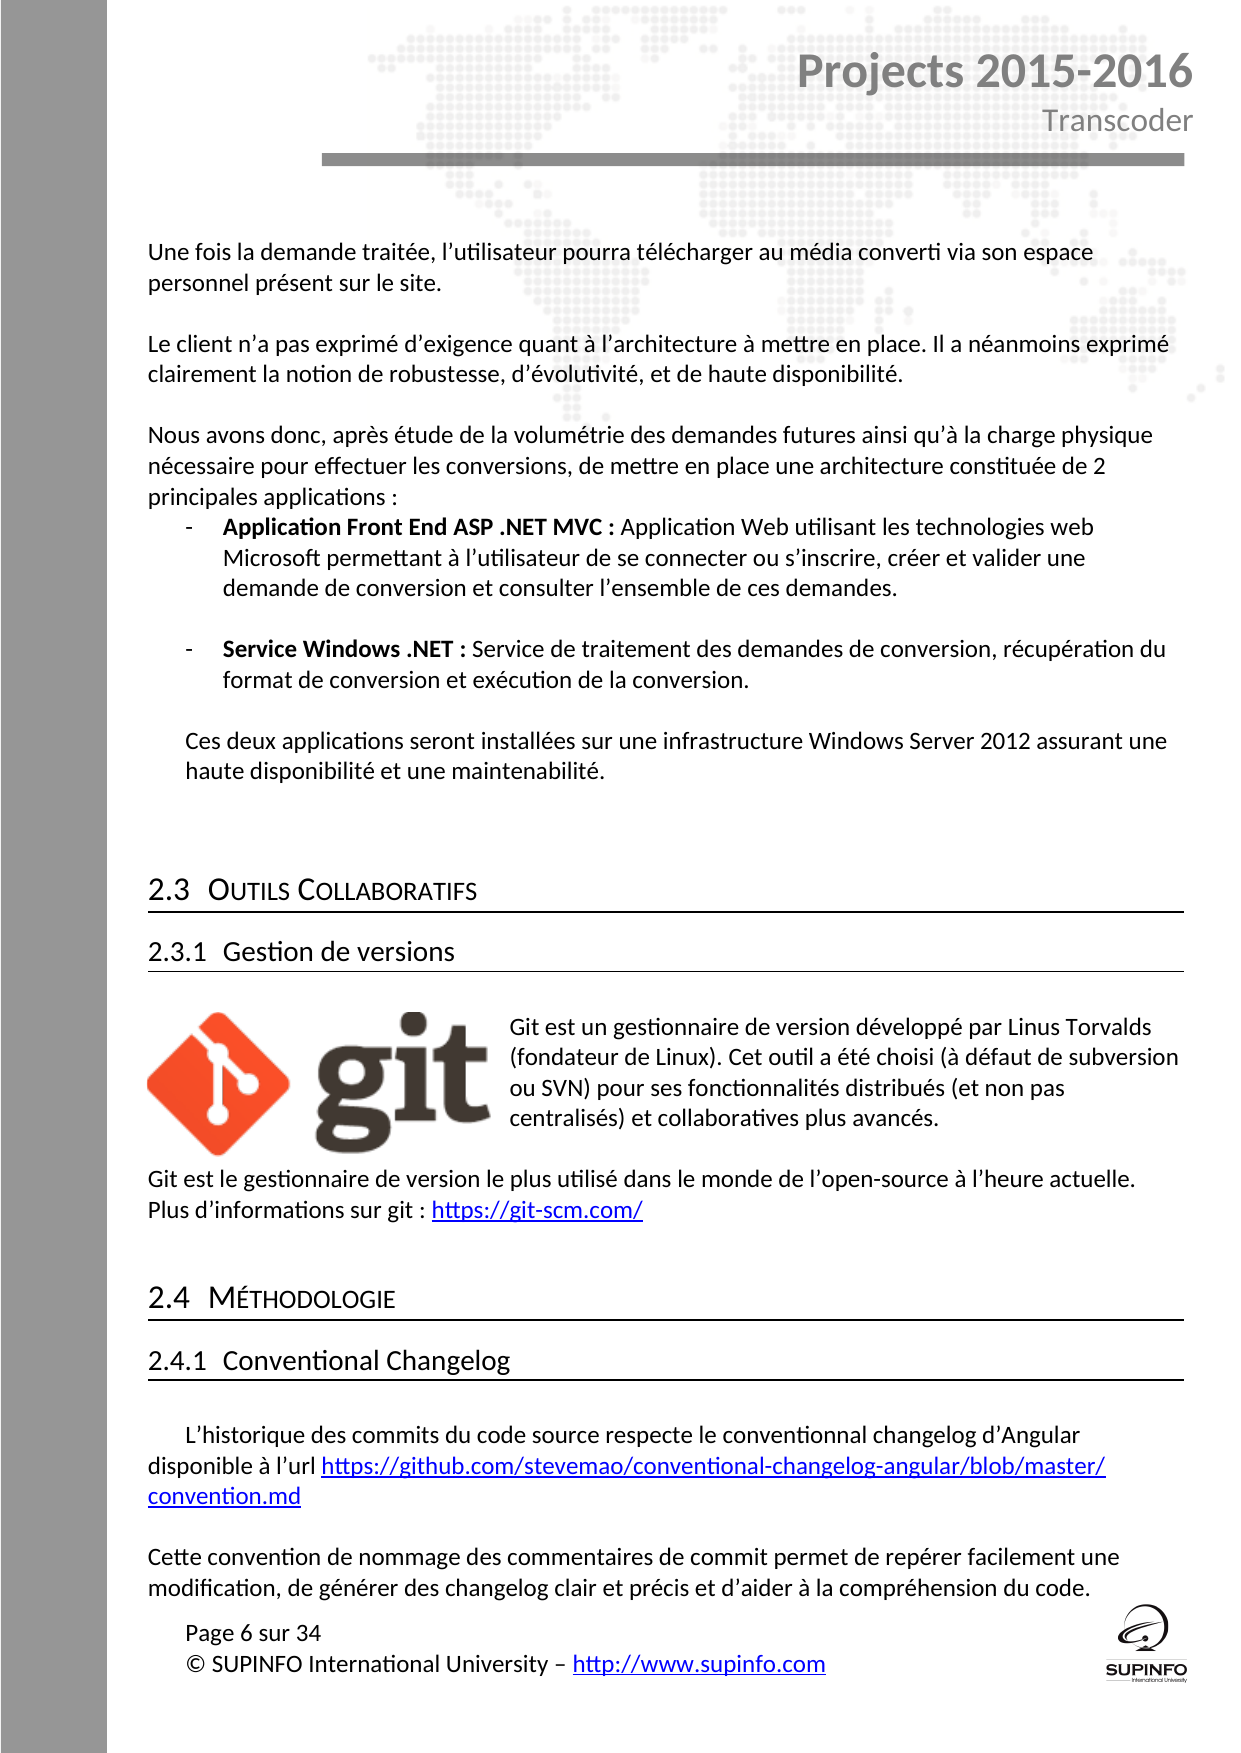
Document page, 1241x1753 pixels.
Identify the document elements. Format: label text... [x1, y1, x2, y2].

subtitle Gestion de versions [148, 933, 1184, 971]
text Une fois la demande traitée, l’utilisateur pourra télécharger au média converti via son espace personnel présent sur le site. [148, 236, 1184, 297]
text Le client n’a pas exprimé d’exigence quant à l’architecture à mettre en place. Il a néanmoins exprimé clairement la notion de robustesse, d’évolutivité, et de haute disponibilité. [148, 328, 1184, 389]
subtitle Méthodologie [148, 1276, 1184, 1319]
subtitle Conventional Changelog [148, 1342, 1184, 1379]
subtitle Outils Collaboratifs [148, 868, 1184, 911]
picture [1101, 1602, 1193, 1684]
text Git est le gestionnaire de version le plus utilisé dans le monde de l’open-source à l’heure actuelle. [148, 1164, 1184, 1194]
text Ces deux applications seront installées sur une infrastructure Windows Server 2012 assurant une haute disponibilité et une maintenabilité. [185, 725, 1184, 786]
list Service Windows .NET : Service de traitement des demandes de conversion, récupération du format de conversion et exécution de la conversion. [185, 633, 1184, 694]
text Cette convention de nommage des commentaires de commit permet de repérer facilement une modification, de générer des changelog clair et précis et d’aider à la compréhension du code. [148, 1541, 1184, 1602]
picture [366, 3, 1231, 450]
text L’historique des commits du code source respecte le conventionnal changelog d’Angular disponible à l’url https://github.com/stevemao/conventional-changelog-angular/blob/master/convention.md [148, 1419, 1184, 1511]
text Nous avons donc, après étude de la volumétrie des demandes futures ainsi qu’à la charge physique nécessaire pour effectuer les conversions, de mettre en place une architecture constituée de 2 principales applications : [148, 419, 1184, 511]
list Application Front End ASP .NET MVC : Application Web utilisant les technologies web Microsoft permettant à l’utilisateur de se connecter ou s’inscrire, créer et valider une demande de conversion et consulter l’ensemble de ces demandes. [185, 511, 1184, 603]
text Plus d’informations sur git : https://git-scm.com/ [148, 1194, 1184, 1225]
picture [146, 1012, 491, 1157]
